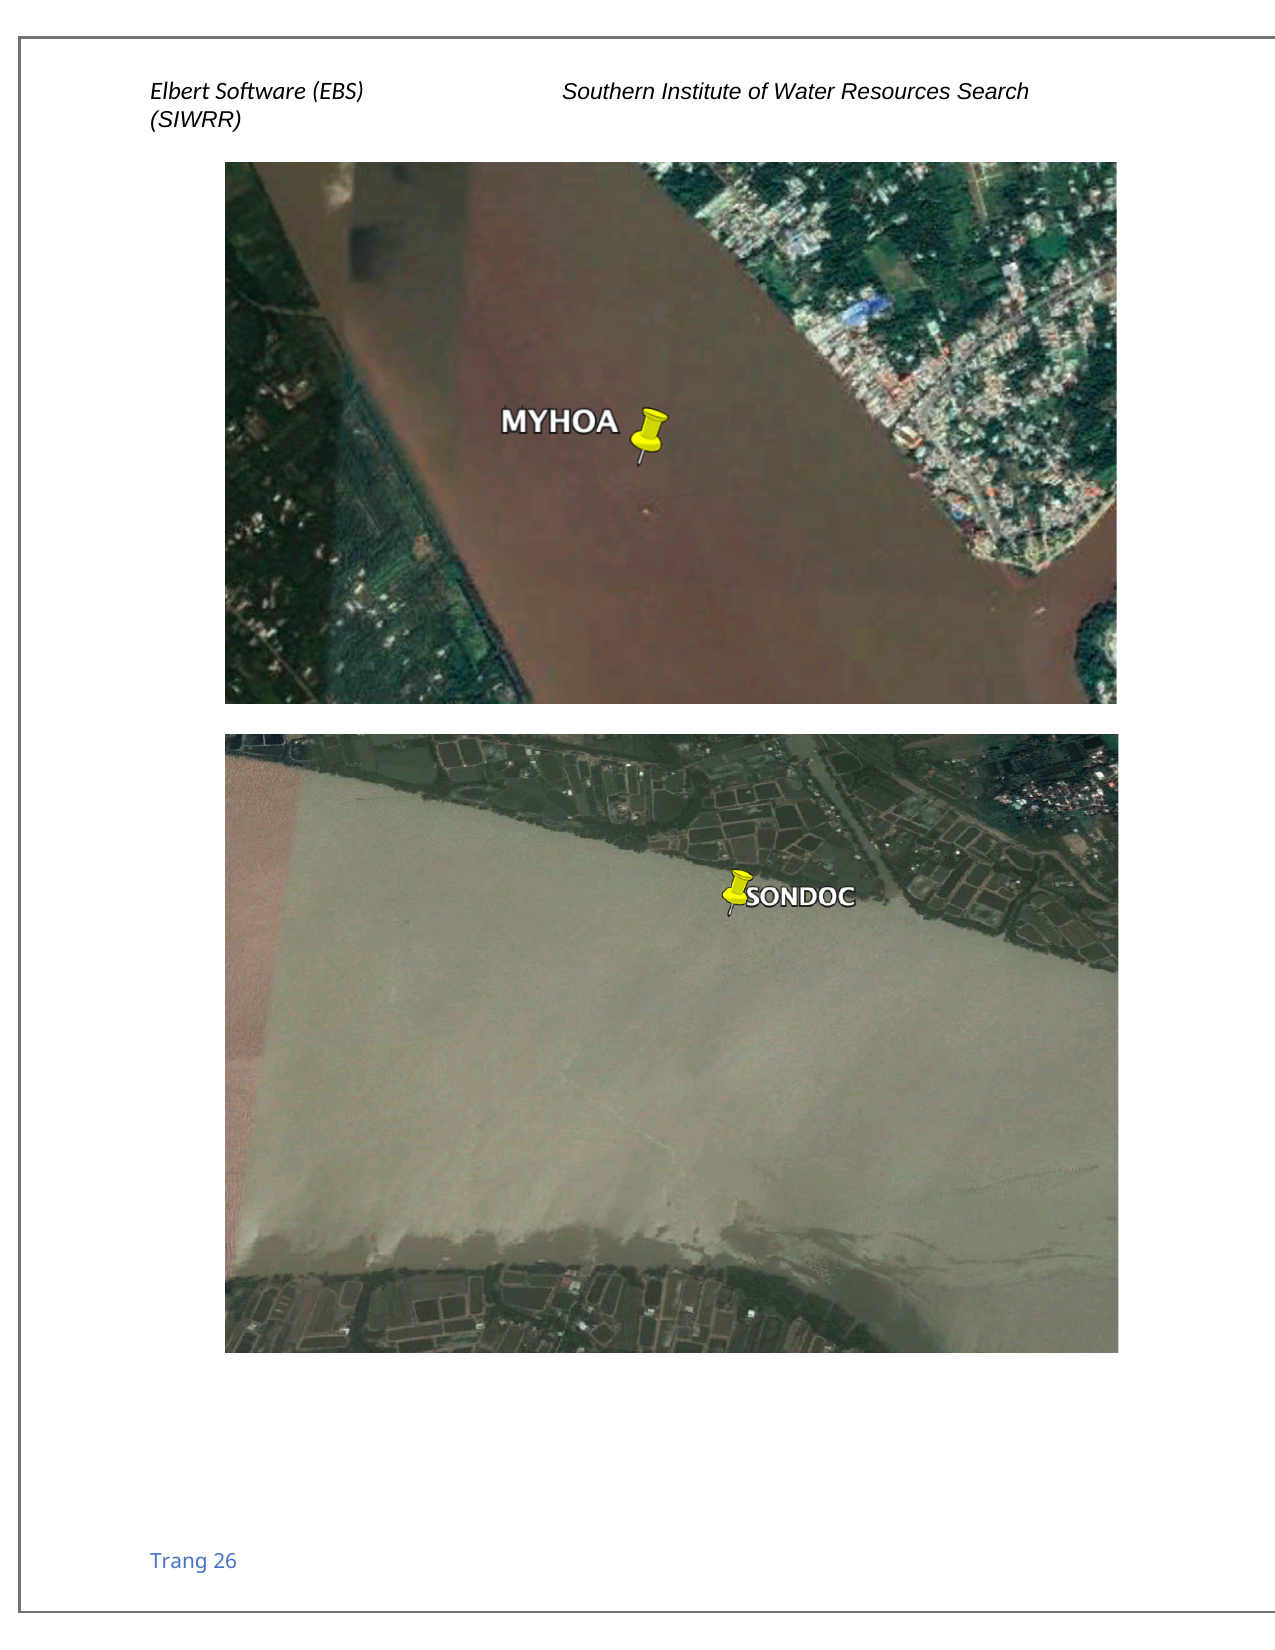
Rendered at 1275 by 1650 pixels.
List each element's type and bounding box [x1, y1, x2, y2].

picture [225, 162, 1117, 704]
picture [225, 734, 1119, 1353]
